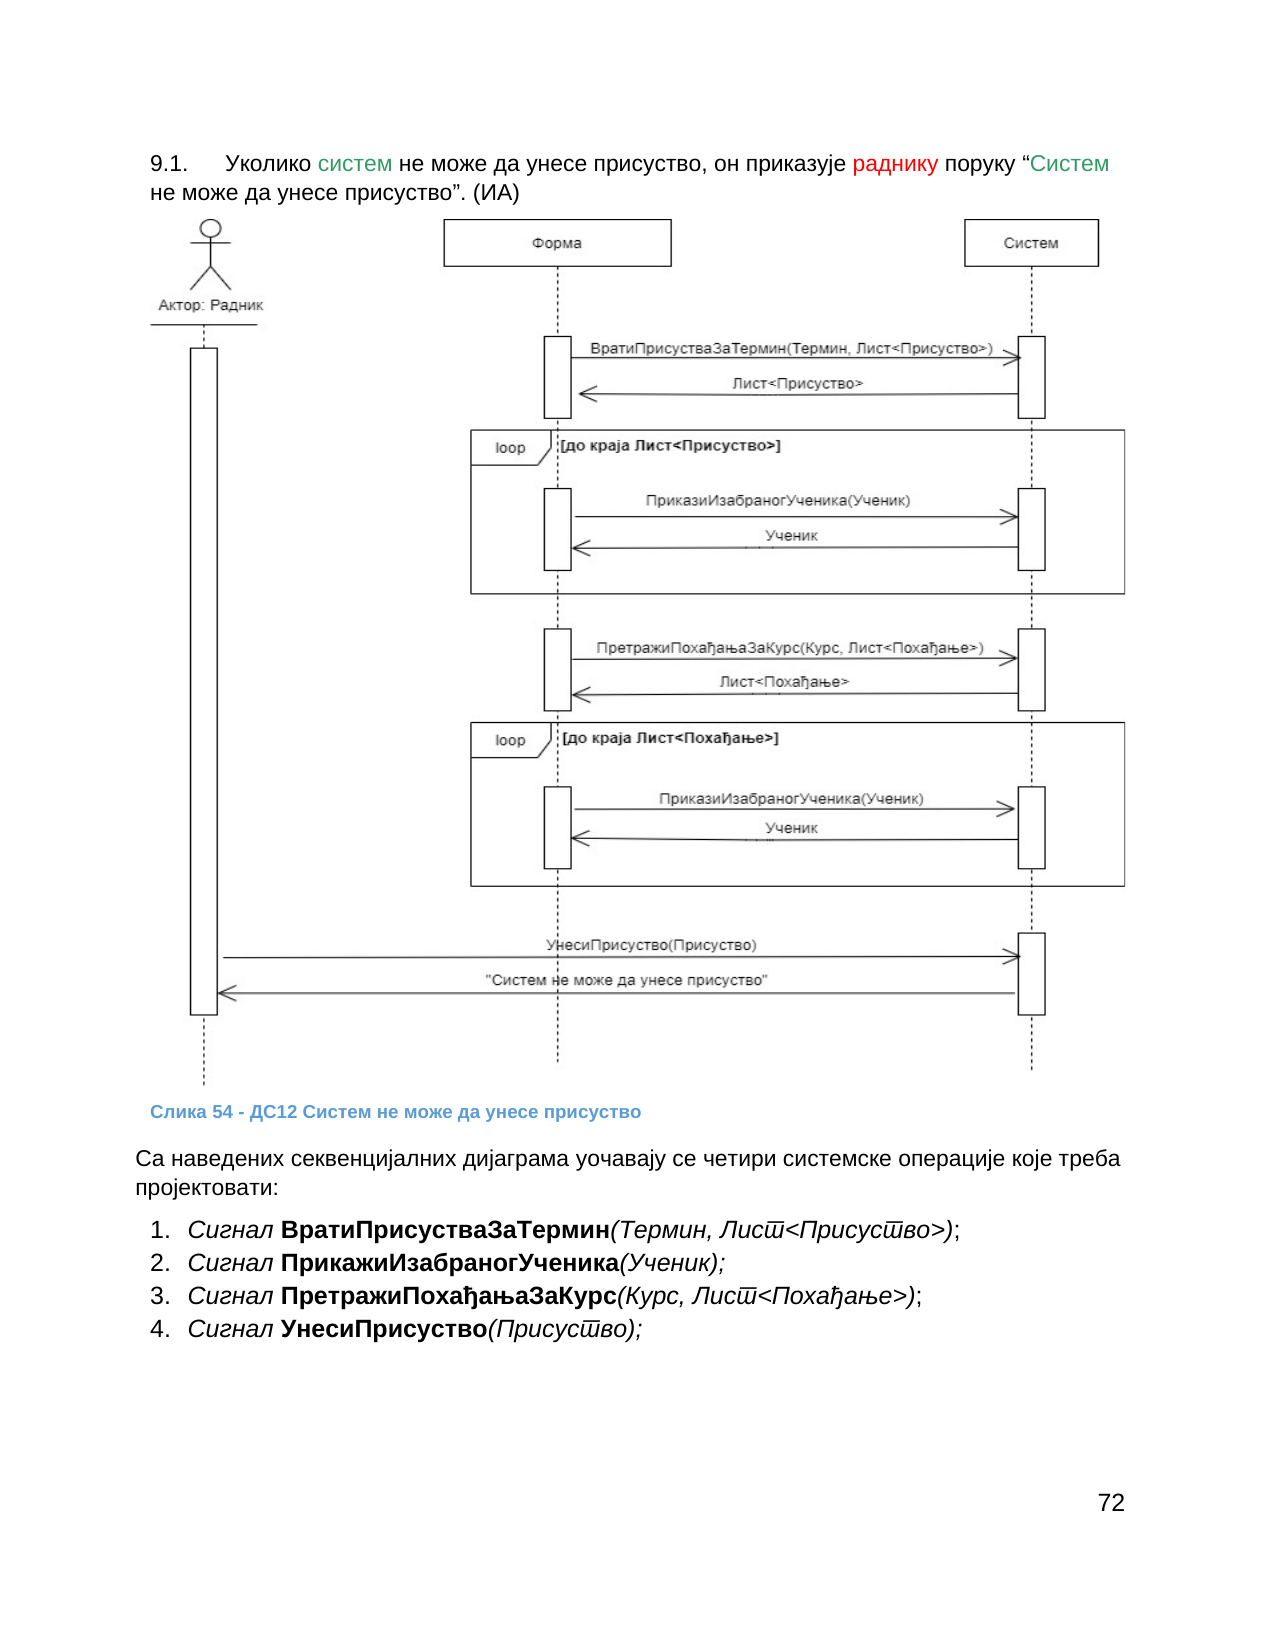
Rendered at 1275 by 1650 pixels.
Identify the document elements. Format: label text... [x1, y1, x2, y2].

list Сигнал ВратиПрисустваЗаТермин(Термин, Лист<Присуство>); [150, 1214, 1125, 1243]
text 9.1. Уколико систем не може да унесе присуство, он приказује раднику поруку “Систем не може да унесе присуство”. (ИА) [150, 150, 1125, 205]
list Сигнал ПрикажиИзабраногУченика(Ученик); [150, 1248, 1125, 1276]
picture [150, 219, 1125, 1087]
text Са наведених секвенцијалних дијаграма уочавају се четири системске операције које треба пројектовати: [135, 1145, 1125, 1200]
text Слика 54 - ДС12 Систем не може да унесе присуство [150, 1101, 1125, 1123]
list Сигнал ПретражиПохађањаЗаКурс(Курс, Лист<Похађање>); [150, 1281, 1125, 1309]
list Сигнал УнесиПрисуство(Присуство); [150, 1314, 1125, 1342]
